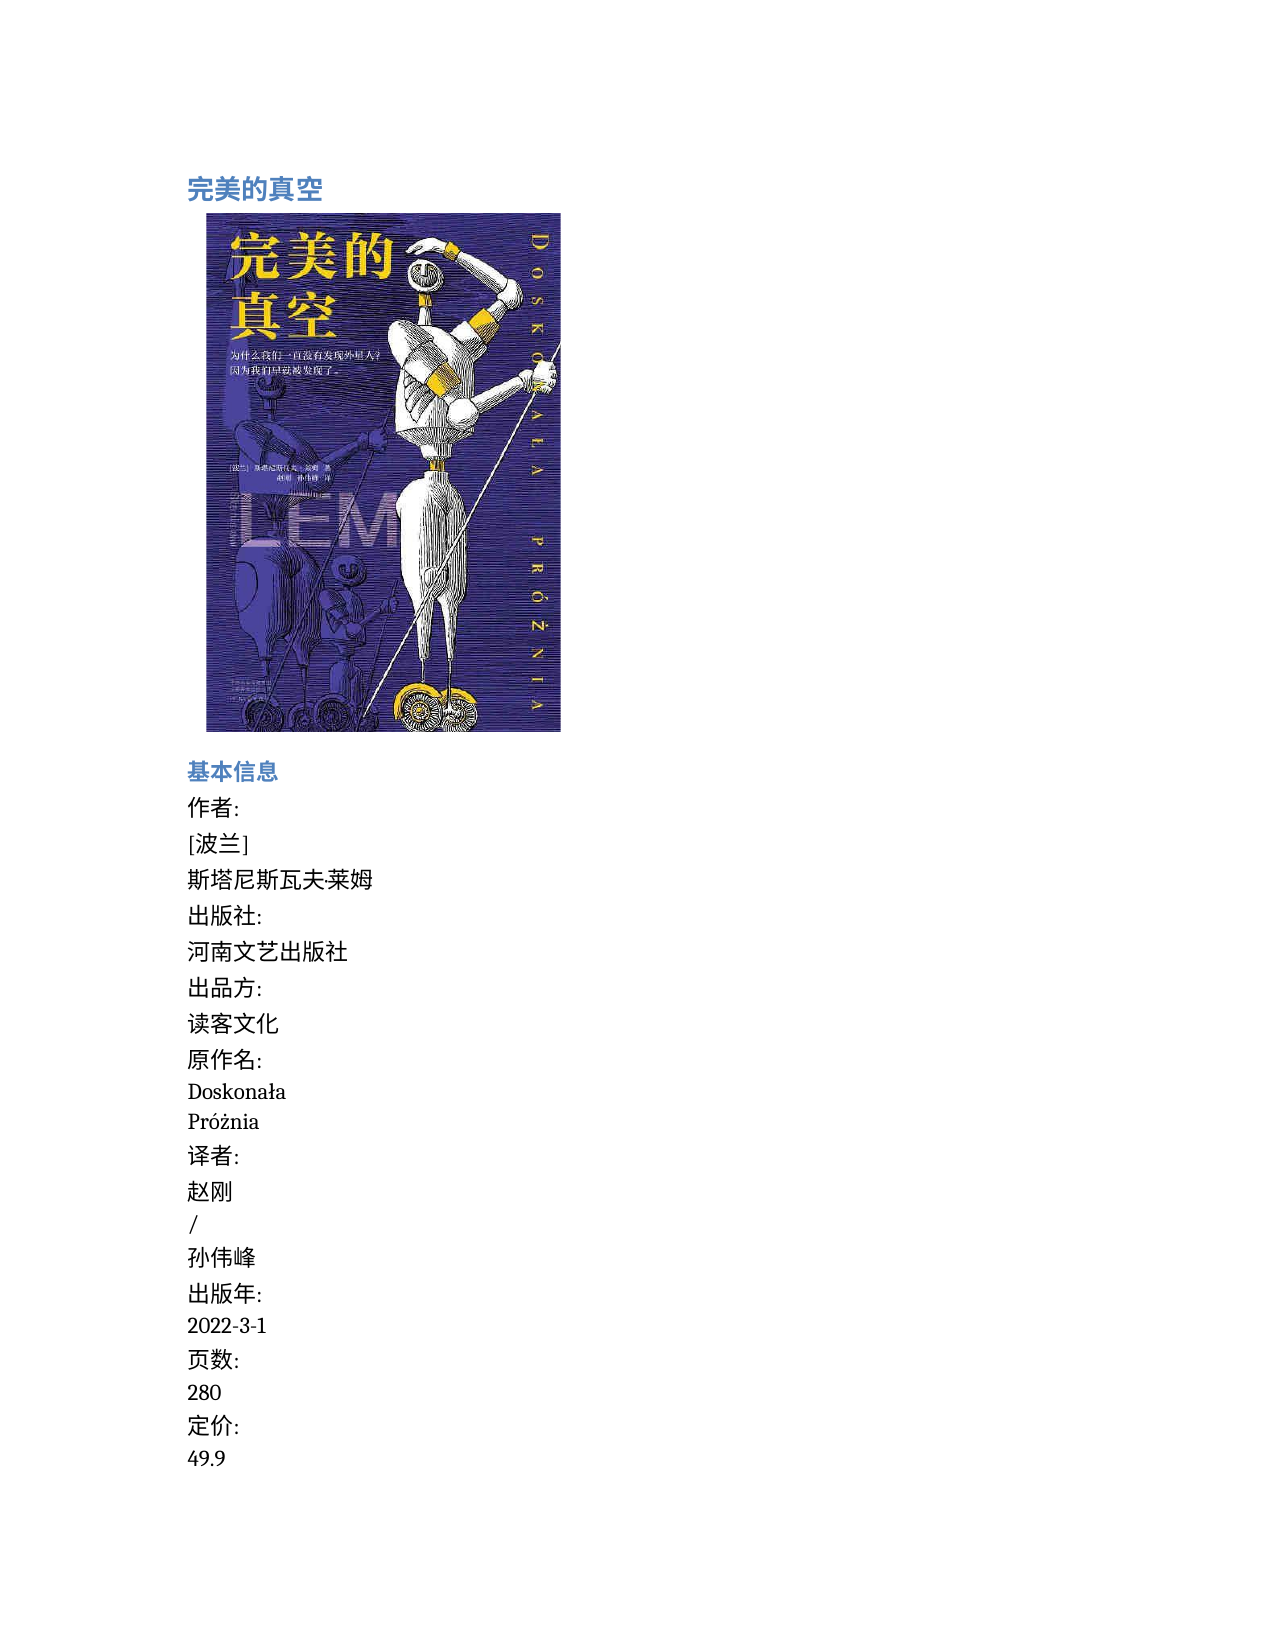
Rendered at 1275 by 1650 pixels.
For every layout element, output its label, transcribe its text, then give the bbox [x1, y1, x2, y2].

picture [206, 213, 561, 732]
subtitle 基本信息 [187, 756, 1087, 787]
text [187, 792, 1087, 1472]
subtitle 完美的真空 [187, 171, 1087, 208]
